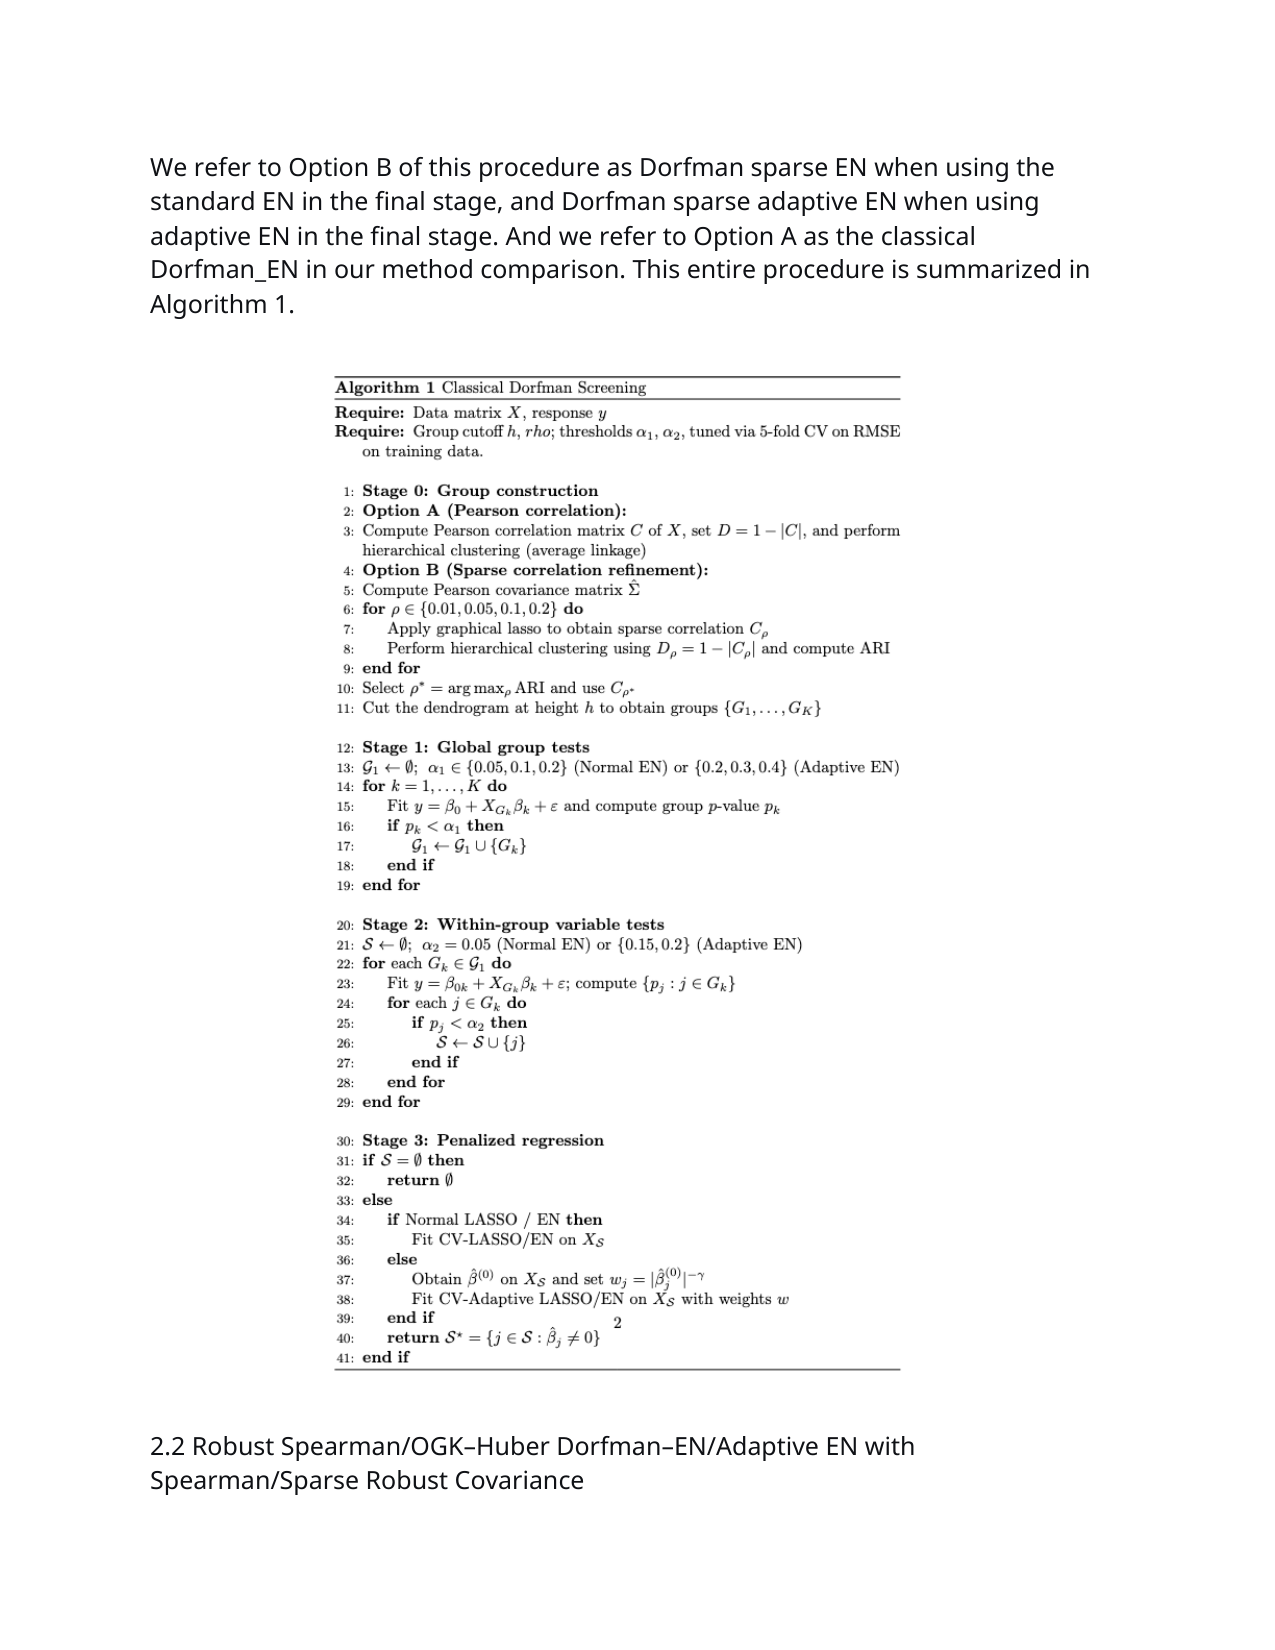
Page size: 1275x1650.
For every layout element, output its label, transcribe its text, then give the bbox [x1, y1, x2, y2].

picture [301, 349, 974, 1400]
text We refer to Option B of this procedure as Dorfman sparse EN when using the standard EN in the final stage, and Dorfman sparse adaptive EN when using adaptive EN in the final stage. And we refer to Option A as the classical Dorfman_EN in our method comparison. This entire procedure is summarized in Algorithm 1. [150, 150, 1125, 320]
text 2.2 Robust Spearman/OGK–Huber Dorfman–EN/Adaptive EN with Spearman/Sparse Robust Covariance [150, 1429, 1125, 1497]
